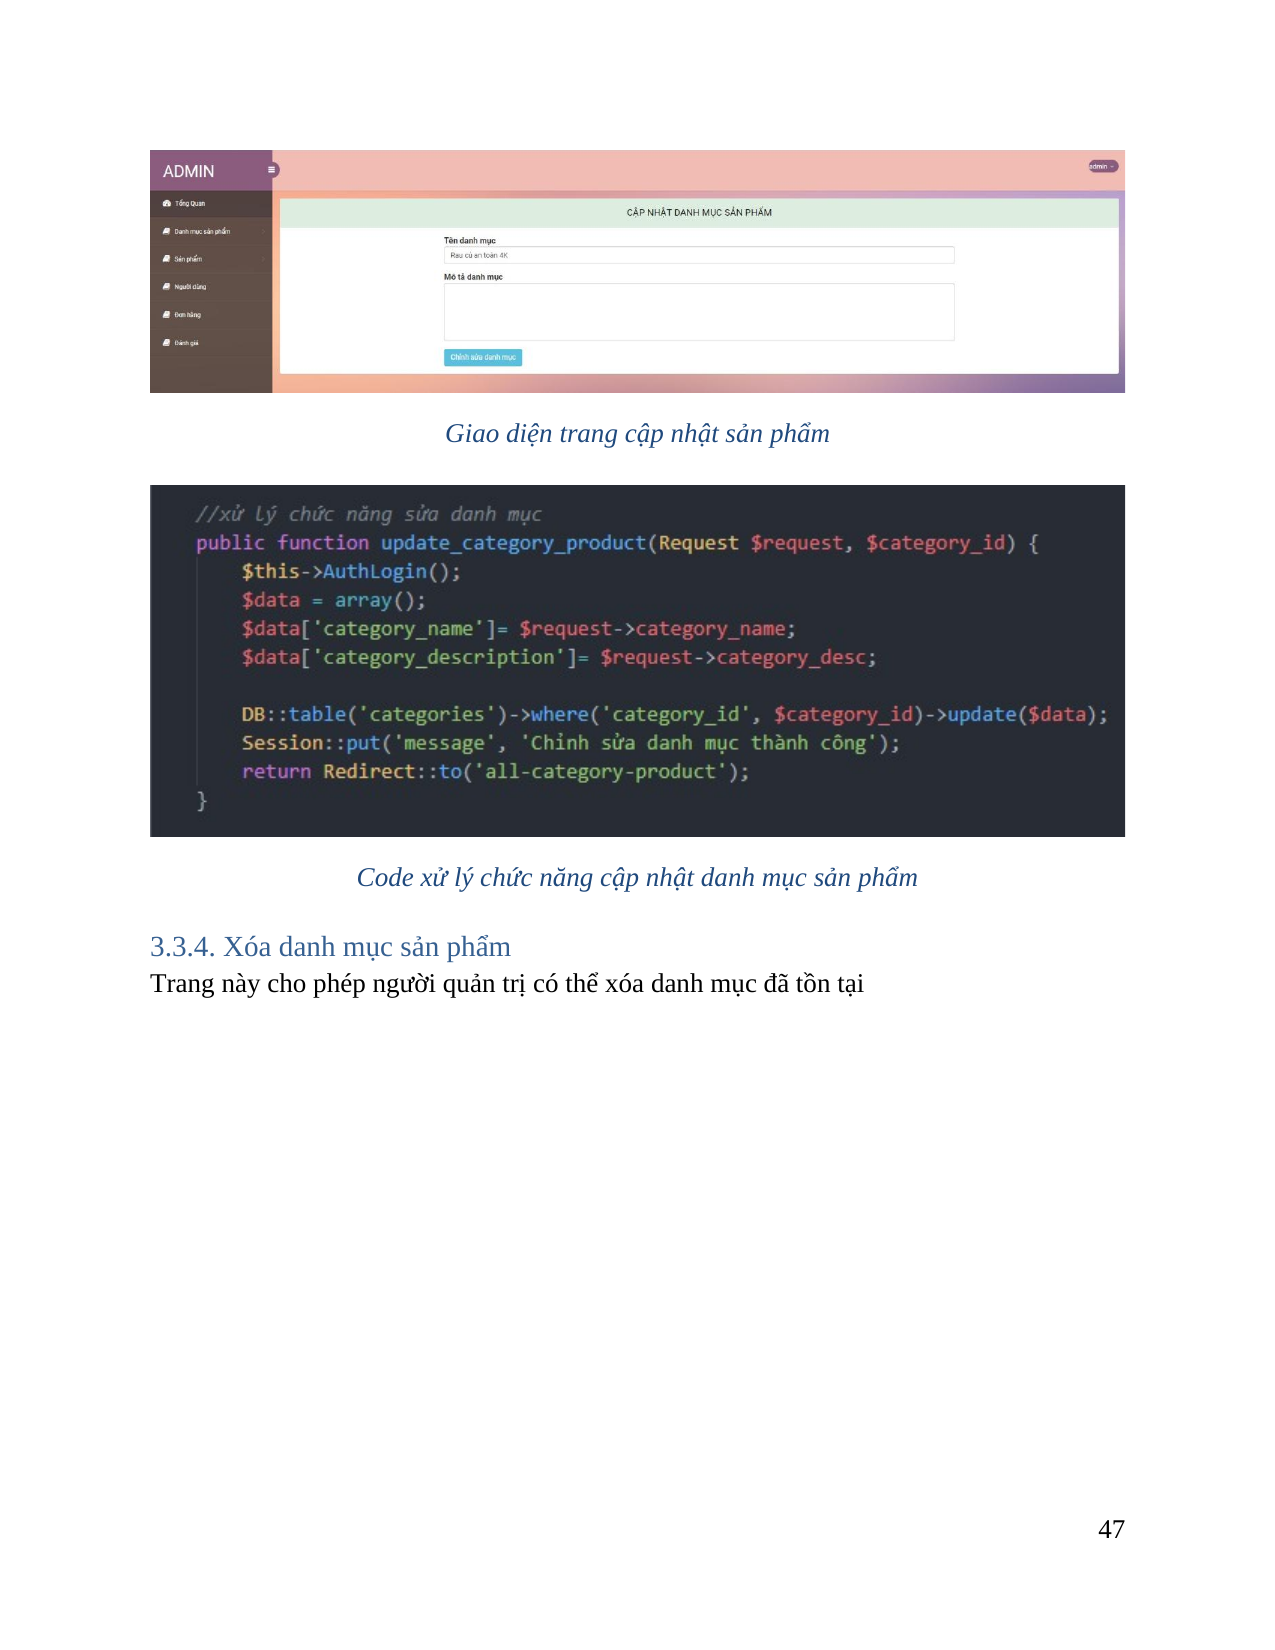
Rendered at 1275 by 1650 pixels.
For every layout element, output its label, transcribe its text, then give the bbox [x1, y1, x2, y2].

subtitle 3.3.4. Xóa danh mục sản phẩm [150, 929, 1125, 963]
picture [150, 485, 1125, 837]
text Code xử lý chức năng cập nhật danh mục sản phẩm [150, 862, 1125, 893]
text Giao diện trang cập nhật sản phẩm [150, 418, 1125, 449]
text Trang này cho phép người quản trị có thể xóa danh mục đã tồn tại [150, 968, 1125, 999]
picture [150, 150, 1125, 393]
